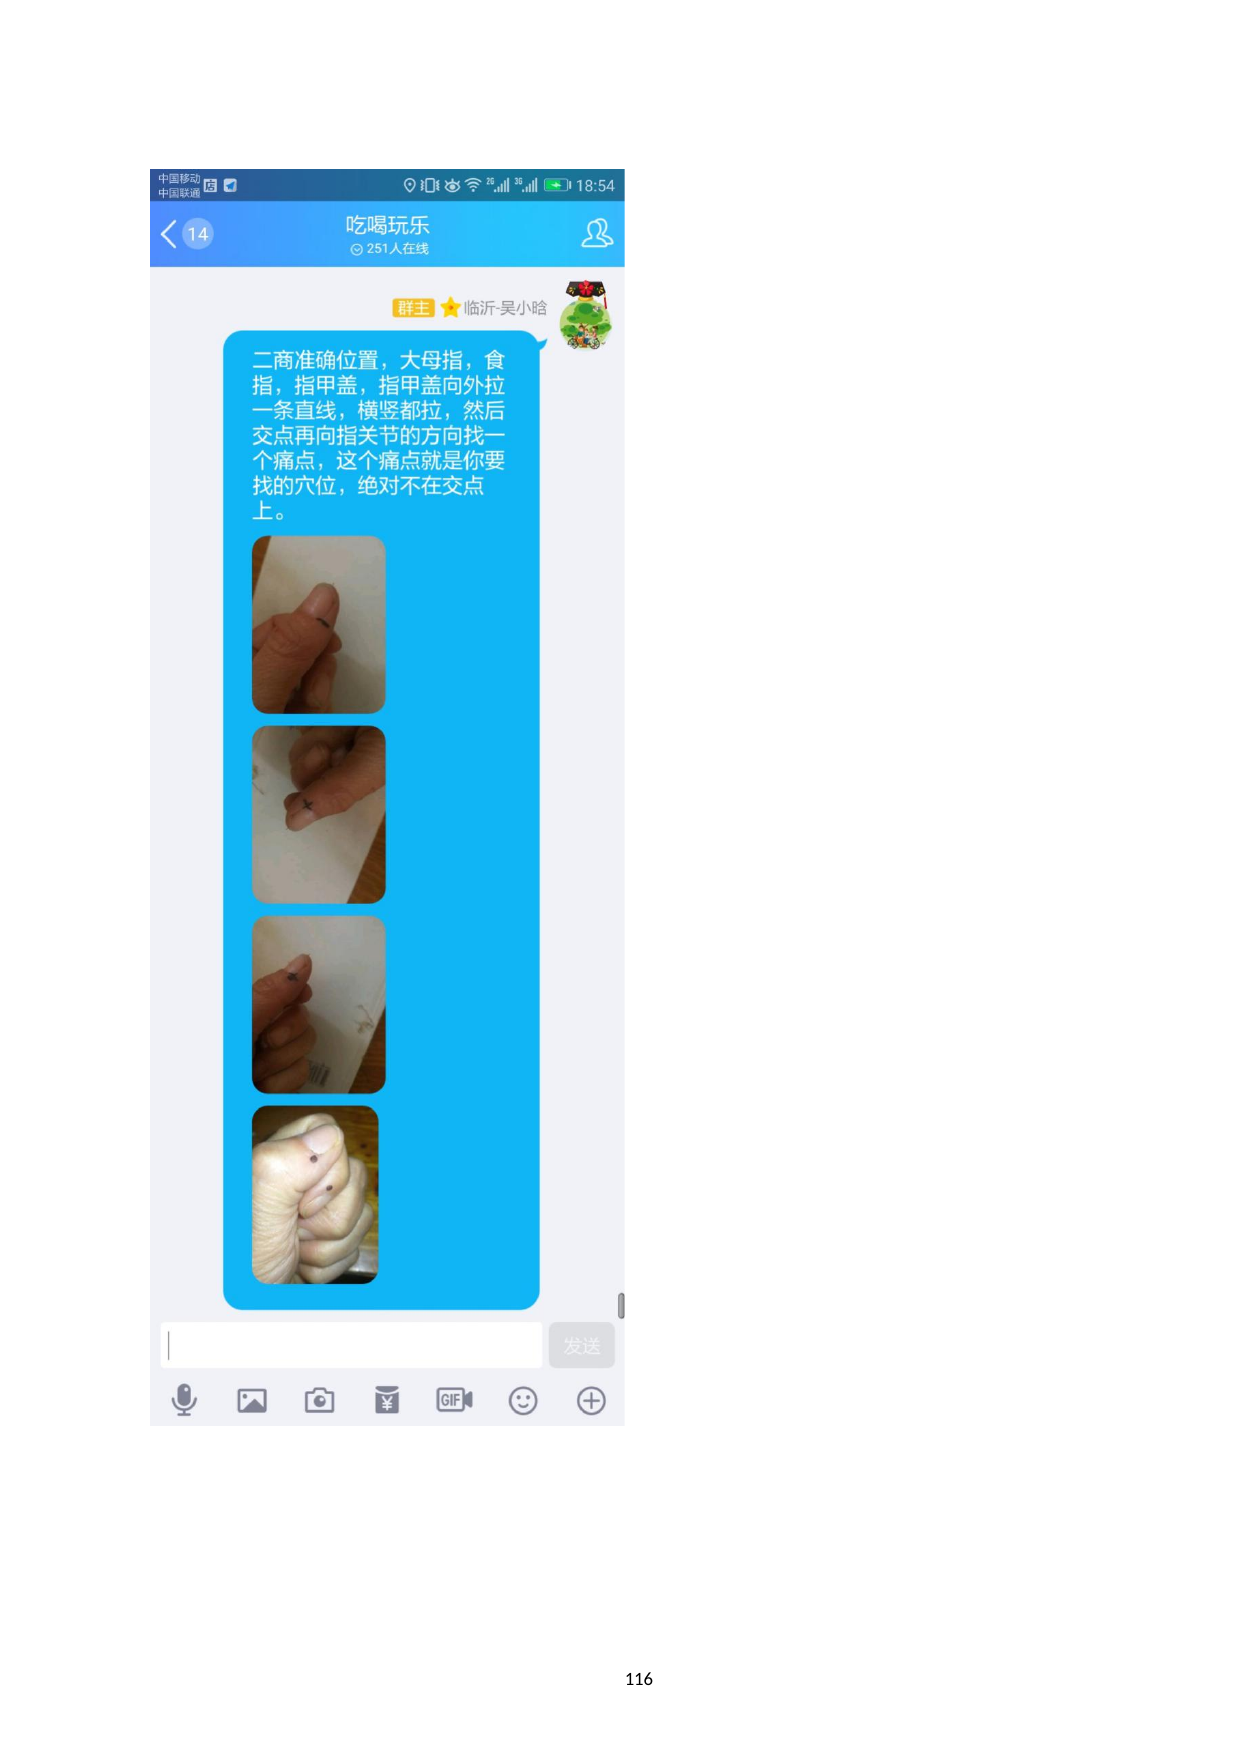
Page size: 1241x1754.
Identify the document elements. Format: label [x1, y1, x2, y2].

picture [150, 169, 625, 1426]
